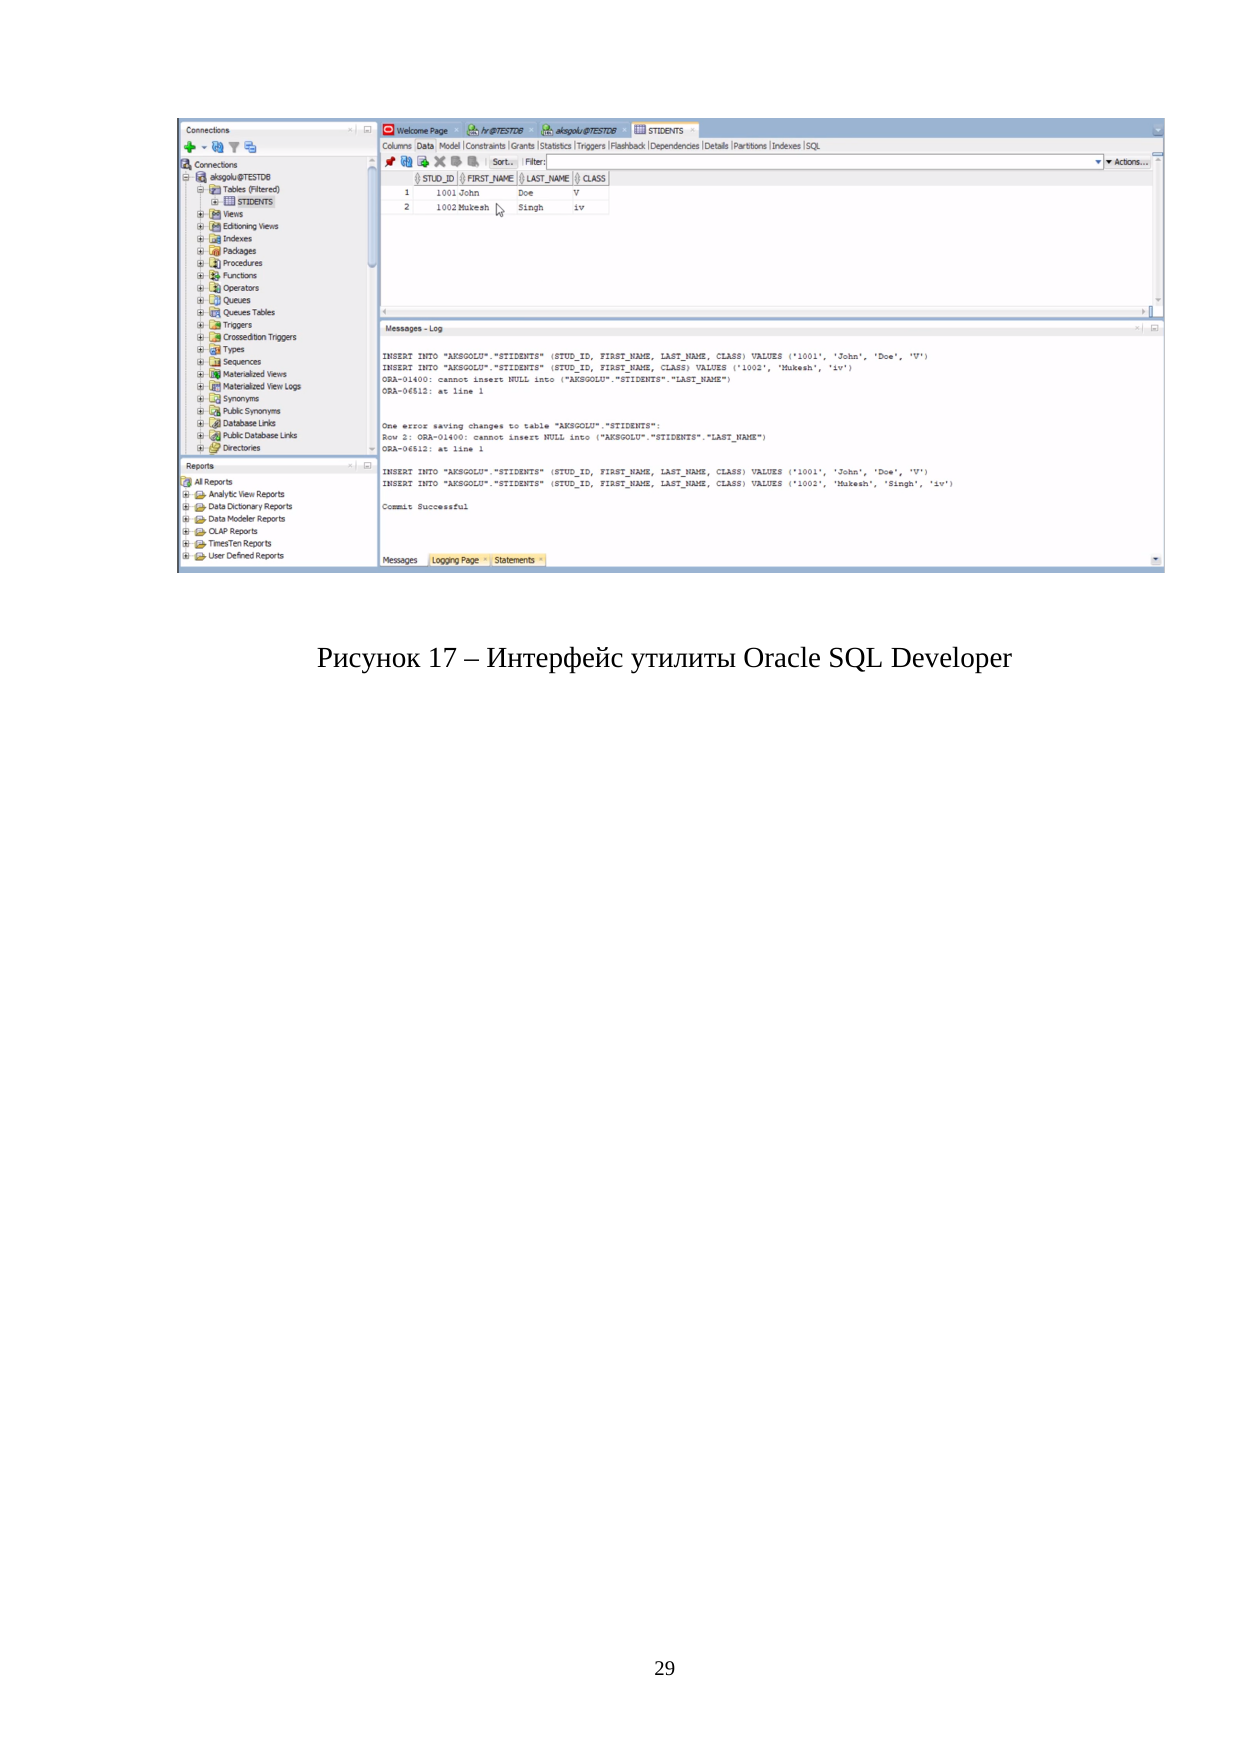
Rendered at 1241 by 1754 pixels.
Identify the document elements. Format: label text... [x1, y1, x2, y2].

picture [177, 118, 1165, 573]
text Рисунок 17 – Интерфейс утилиты Oracle SQL Developer [177, 640, 1152, 673]
